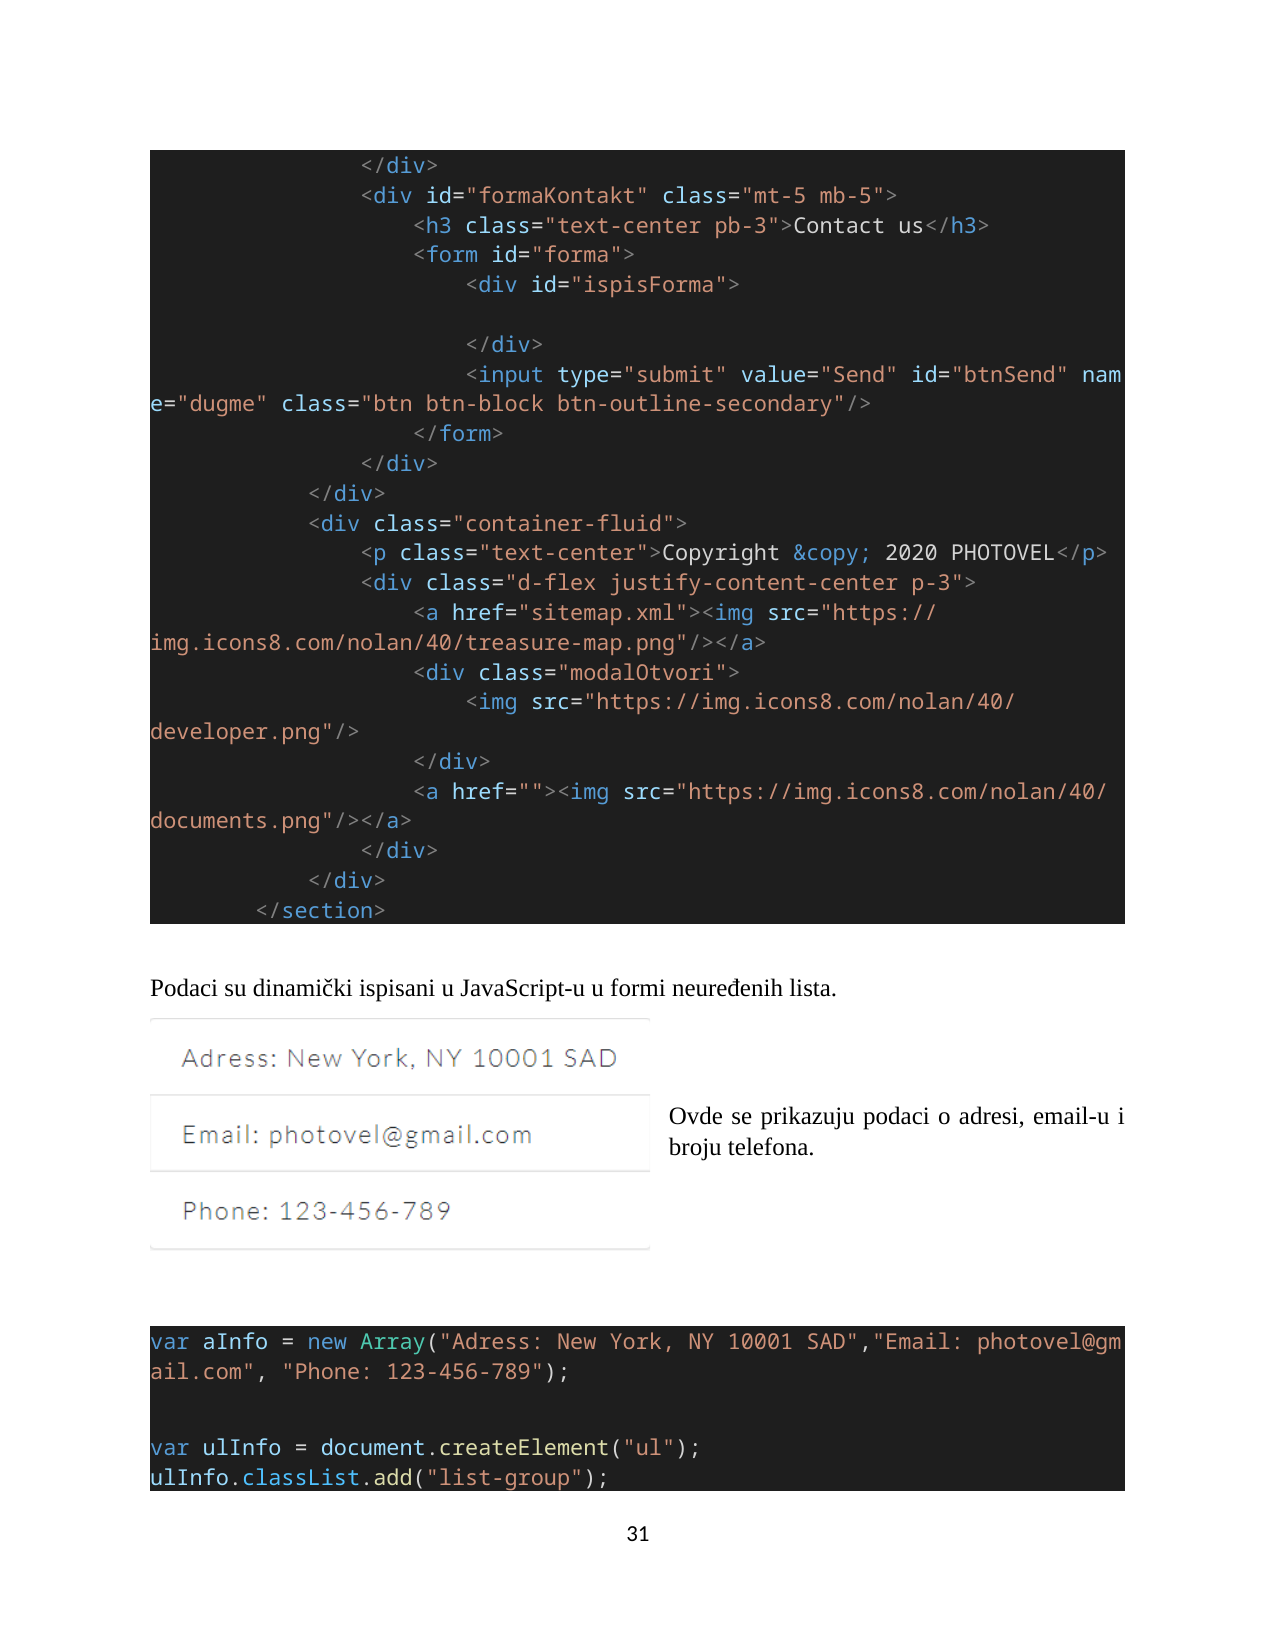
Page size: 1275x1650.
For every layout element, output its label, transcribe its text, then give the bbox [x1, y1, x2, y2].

picture [150, 1018, 650, 1251]
text <p class="text-center">Copyright &copy; 2020 PHOTOVEL</p> [150, 537, 1125, 567]
text </form> [150, 418, 1125, 448]
text </div> [150, 835, 1125, 865]
text <div class="modalOtvori"> [150, 656, 1125, 686]
text <img src="https://img.icons8.com/nolan/40/developer.png"/> [150, 686, 1125, 746]
text var ulInfo = document.createElement("ul"); [150, 1432, 1125, 1462]
text var aInfo = new Array("Adress: New York, NY 10001 SAD","Email: photovel@gmail.com", "Phone: 123-456-789"); [150, 1326, 1125, 1385]
text <input type="submit" value="Send" id="btnSend" name="dugme" class="btn btn-block btn-outline-secondary"/> [150, 358, 1125, 418]
text <div id="formaKontakt" class="mt-5 mb-5"> [150, 180, 1125, 209]
text </section> [150, 895, 1125, 924]
text <a href="sitemap.xml"><img src="https://img.icons8.com/nolan/40/treasure-map.png"/></a> [150, 597, 1125, 656]
text <div class="d-flex justify-content-center p-3"> [150, 567, 1125, 597]
text Podaci su dinamički ispisani u JavaScript-u u formi neuređenih lista. [150, 973, 1125, 1002]
text <div id="ispisForma"> [150, 269, 1125, 299]
text <div class="container-fluid"> [150, 507, 1125, 537]
text </div> [150, 746, 1125, 776]
text <a href=""><img src="https://img.icons8.com/nolan/40/documents.png"/></a> [150, 776, 1125, 835]
text </div> [150, 865, 1125, 895]
text </div> [150, 150, 1125, 180]
text </div> [150, 448, 1125, 478]
text </div> [150, 329, 1125, 358]
text Ovde se prikazuju podaci o adresi, email-u i broju telefona. [650, 1101, 1125, 1161]
text <h3 class="text-center pb-3">Contact us</h3> [150, 209, 1125, 239]
text ulInfo.classList.add("list-group"); [150, 1462, 1125, 1491]
text <form id="forma"> [150, 239, 1125, 269]
text </div> [150, 478, 1125, 507]
